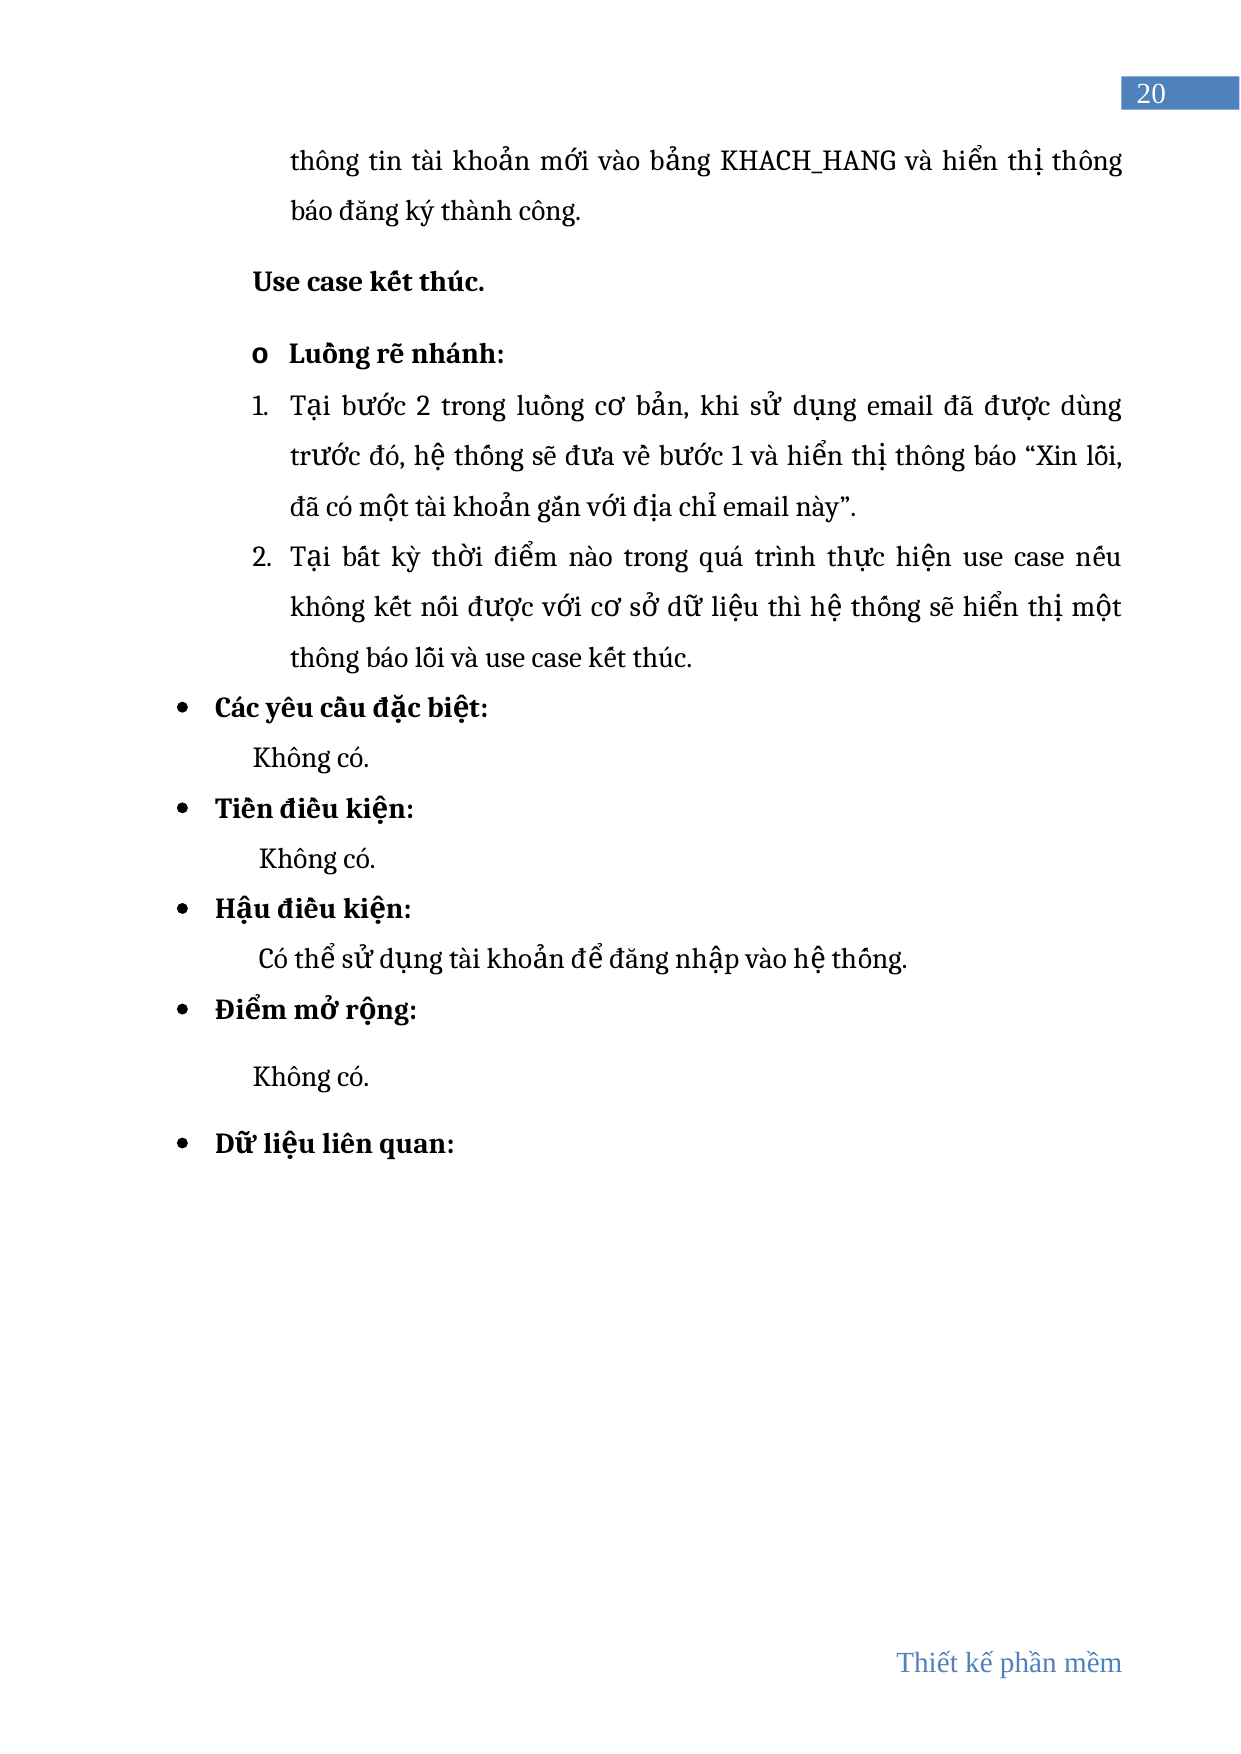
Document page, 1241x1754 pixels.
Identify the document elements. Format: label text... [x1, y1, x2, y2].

list Tiền điều kiện: [177, 792, 1122, 825]
list Dữ liệu liên quan: [177, 1127, 1122, 1161]
text Có thể sử dụng tài khoản để đăng nhập vào hệ thống. [252, 943, 1122, 976]
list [252, 144, 1122, 228]
list Hậu điều kiện: [177, 892, 1122, 926]
text Use case kết thúc. [252, 266, 1122, 299]
list Điểm mở rộng: [177, 993, 1122, 1027]
list Các yêu cầu đặc biệt: [177, 691, 1122, 725]
list Luồng rẽ nhánh: [251, 337, 1122, 372]
text Không có. [252, 741, 1122, 775]
text Không có. [252, 1060, 1122, 1093]
text Không có. [252, 842, 1122, 876]
list Tại bất kỳ thời điểm nào trong quá trình thực hiện use case nếu không kết nối được với cơ sở dữ liệu thì hệ thống sẽ hiển thị một thông báo lỗi và use case kết thúc. [252, 540, 1122, 674]
list Tại bước 2 trong luồng cơ bản, khi sử dụng email đã được dùng trước đó, hệ thống sẽ đưa về bước 1 và hiển thị thông báo “Xin lỗi, đã có một tài khoản gắn với địa chỉ email này”. [252, 389, 1122, 523]
